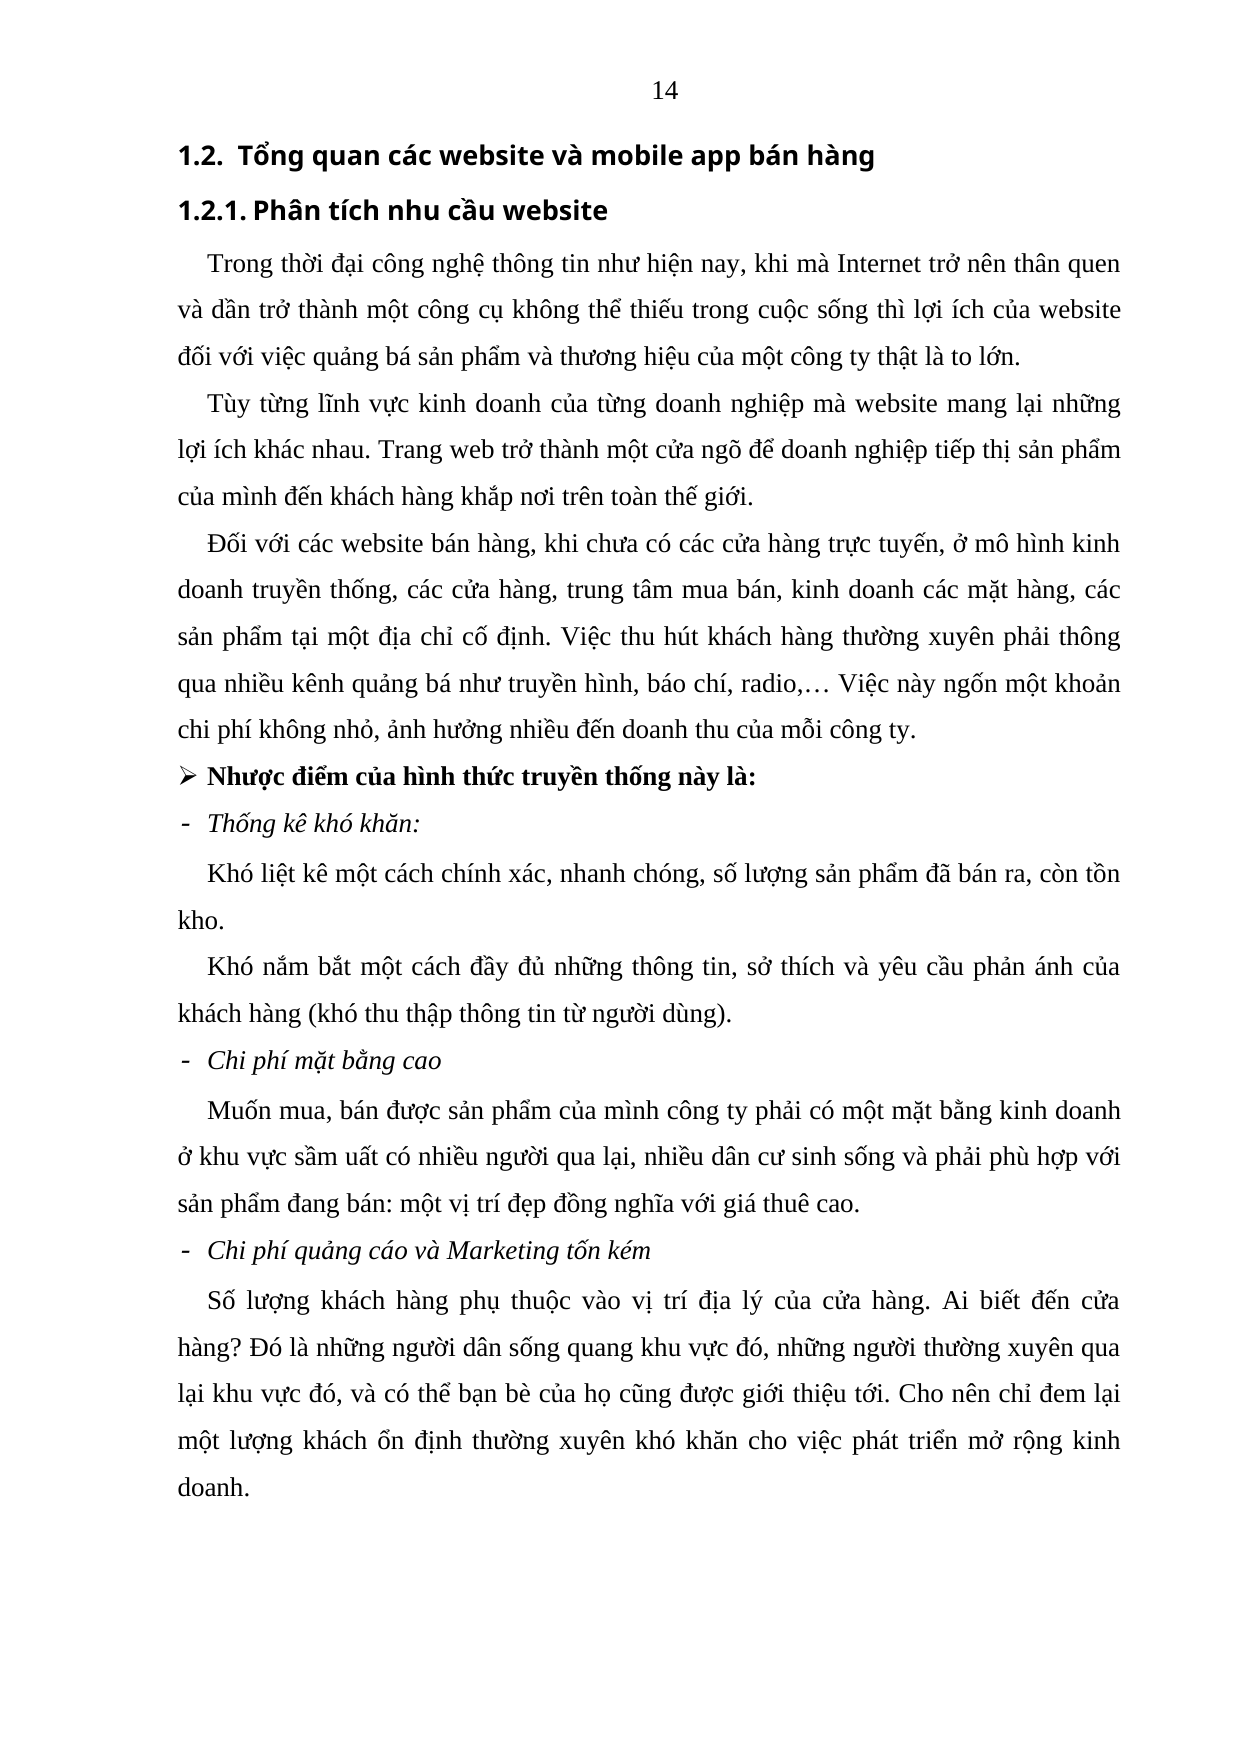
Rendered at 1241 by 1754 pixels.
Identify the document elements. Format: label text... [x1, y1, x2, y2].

list Nhược điểm của hình thức truyền thống này là: [177, 760, 1122, 791]
text Khó liệt kê một cách chính xác, nhanh chóng, số lượng sản phẩm đã bán ra, còn tồn kho. [177, 857, 1122, 935]
text Số lượng khách hàng phụ thuộc vào vị trí địa lý của cửa hàng. Ai biết đến cửa hàng? Đó là những người dân sống quang khu vực đó, những người thường xuyên qua lại khu vực đó, và có thể bạn bè của họ cũng được giới thiệu tới. Cho nên chỉ đem lại một lượng khách ổn định thường xuyên khó khăn cho việc phát triển mở rộng kinh doanh. [177, 1284, 1122, 1502]
text Khó nắm bắt một cách đầy đủ những thông tin, sở thích và yêu cầu phản ánh của khách hàng (khó thu thập thông tin từ người dùng). [177, 950, 1122, 1028]
text Tùy từng lĩnh vực kinh doanh của từng doanh nghiệp mà website mang lại những lợi ích khác nhau. Trang web trở thành một cửa ngõ để doanh nghiệp tiếp thị sản phẩm của mình đến khách hàng khắp nơi trên toàn thế giới. [177, 387, 1122, 511]
subtitle Tổng quan các website và mobile app bán hàng [177, 136, 1122, 173]
subtitle Phân tích nhu cầu website [177, 191, 1122, 228]
list Chi phí quảng cáo và Marketing tốn kém [177, 1234, 1122, 1267]
list Thống kê khó khăn: [177, 807, 1122, 840]
text Muốn mua, bán được sản phẩm của mình công ty phải có một mặt bằng kinh doanh ở khu vực sầm uất có nhiều người qua lại, nhiều dân cư sinh sống và phải phù hợp với sản phẩm đang bán: một vị trí đẹp đồng nghĩa với giá thuê cao. [177, 1094, 1122, 1218]
text Trong thời đại công nghệ thông tin như hiện nay, khi mà Internet trở nên thân quen và dần trở thành một công cụ không thể thiếu trong cuộc sống thì lợi ích của website đối với việc quảng bá sản phẩm và thương hiệu của một công ty thật là to lớn. [177, 247, 1122, 371]
text Đối với các website bán hàng, khi chưa có các cửa hàng trực tuyến, ở mô hình kinh doanh truyền thống, các cửa hàng, trung tâm mua bán, kinh doanh các mặt hàng, các sản phẩm tại một địa chỉ cố định. Việc thu hút khách hàng thường xuyên phải thông qua nhiều kênh quảng bá như truyền hình, báo chí, radio,… Việc này ngốn một khoản chi phí không nhỏ, ảnh hưởng nhiều đến doanh thu của mỗi công ty. [177, 527, 1122, 744]
list Chi phí mặt bằng cao [177, 1044, 1122, 1077]
